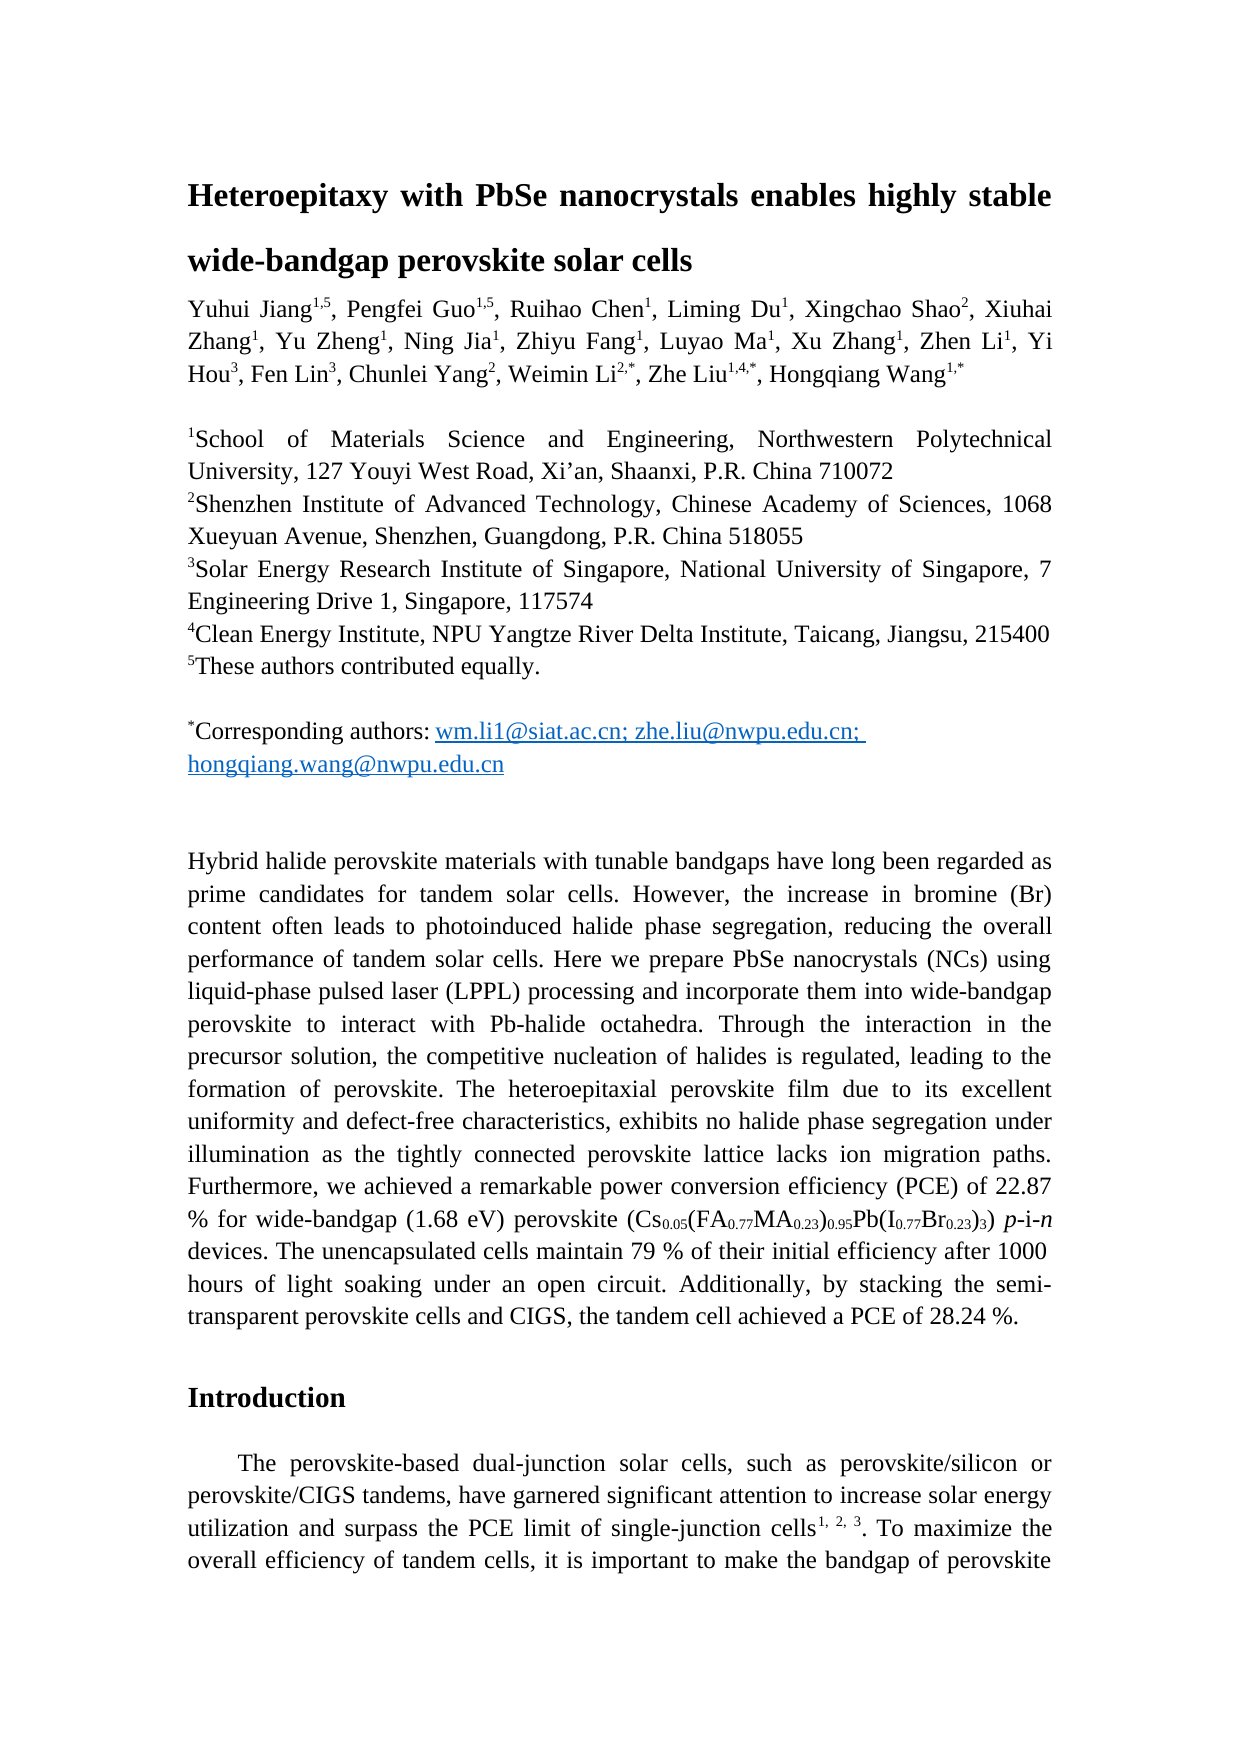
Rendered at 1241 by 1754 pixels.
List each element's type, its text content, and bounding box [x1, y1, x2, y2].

text 2Shenzhen Institute of Advanced Technology, Chinese Academy of Sciences, 1068 Xueyuan Avenue, Shenzhen, Guangdong, P.R. China 518055 [187, 487, 1053, 552]
text Introduction [187, 1364, 1053, 1429]
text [187, 1446, 1053, 1576]
text 5These authors contributed equally. [187, 649, 1053, 682]
text Hybrid halide perovskite materials with tunable bandgaps have long been regarded as prime candidates for tandem solar cells. However, the increase in bromine (Br) content often leads to photoinduced halide phase segregation, reducing the overall performance of tandem solar cells. Here we prepare PbSe nanocrystals (NCs) using liquid-phase pulsed laser (LPPL) processing and incorporate them into wide-bandgap perovskite to interact with Pb-halide octahedra. Through the interaction in the precursor solution, the competitive nucleation of halides is regulated, leading to the formation of perovskite. The heteroepitaxial perovskite film due to its excellent uniformity and defect-free characteristics, exhibits no halide phase segregation under illumination as the tightly connected perovskite lattice lacks ion migration paths. Furthermore, we achieved a remarkable power conversion efficiency (PCE) of 22.87 % for wide-bandgap (1.68 eV) perovskite (Cs0.05(FA0.77MA0.23)0.95Pb(I0.77Br0.23)3) p-i-n devices. The unencapsulated cells maintain 79 % of their initial efficiency after 1000 hours of light soaking under an open circuit. Additionally, by stacking the semi-transparent perovskite cells and CIGS, the tandem cell achieved a PCE of 28.24 %. [187, 844, 1053, 1332]
text 3Solar Energy Research Institute of Singapore, National University of Singapore, 7 Engineering Drive 1, Singapore, 117574 [187, 552, 1053, 617]
text 1School of Materials Science and Engineering, Northwestern Polytechnical University, 127 Youyi West Road, Xi’an, Shaanxi, P.R. China 710072 [187, 422, 1053, 487]
text 4Clean Energy Institute, NPU Yangtze River Delta Institute, Taicang, Jiangsu, 215400 [187, 617, 1053, 649]
text *Corresponding authors: wm.li1@siat.ac.cn; zhe.liu@nwpu.edu.cn; hongqiang.wang@nwpu.edu.cn [187, 714, 1053, 779]
text Heteroepitaxy with PbSe nanocrystals enables highly stable wide-bandgap perovskite solar cells [187, 162, 1053, 292]
text Yuhui Jiang1,5, Pengfei Guo1,5, Ruihao Chen1, Liming Du1, Xingchao Shao2, Xiuhai Zhang1, Yu Zheng1, Ning Jia1, Zhiyu Fang1, Luyao Ma1, Xu Zhang1, Zhen Li1, Yi Hou3, Fen Lin3, Chunlei Yang2, Weimin Li2,*, Zhe Liu1,4,*, Hongqiang Wang1,* [187, 292, 1053, 389]
